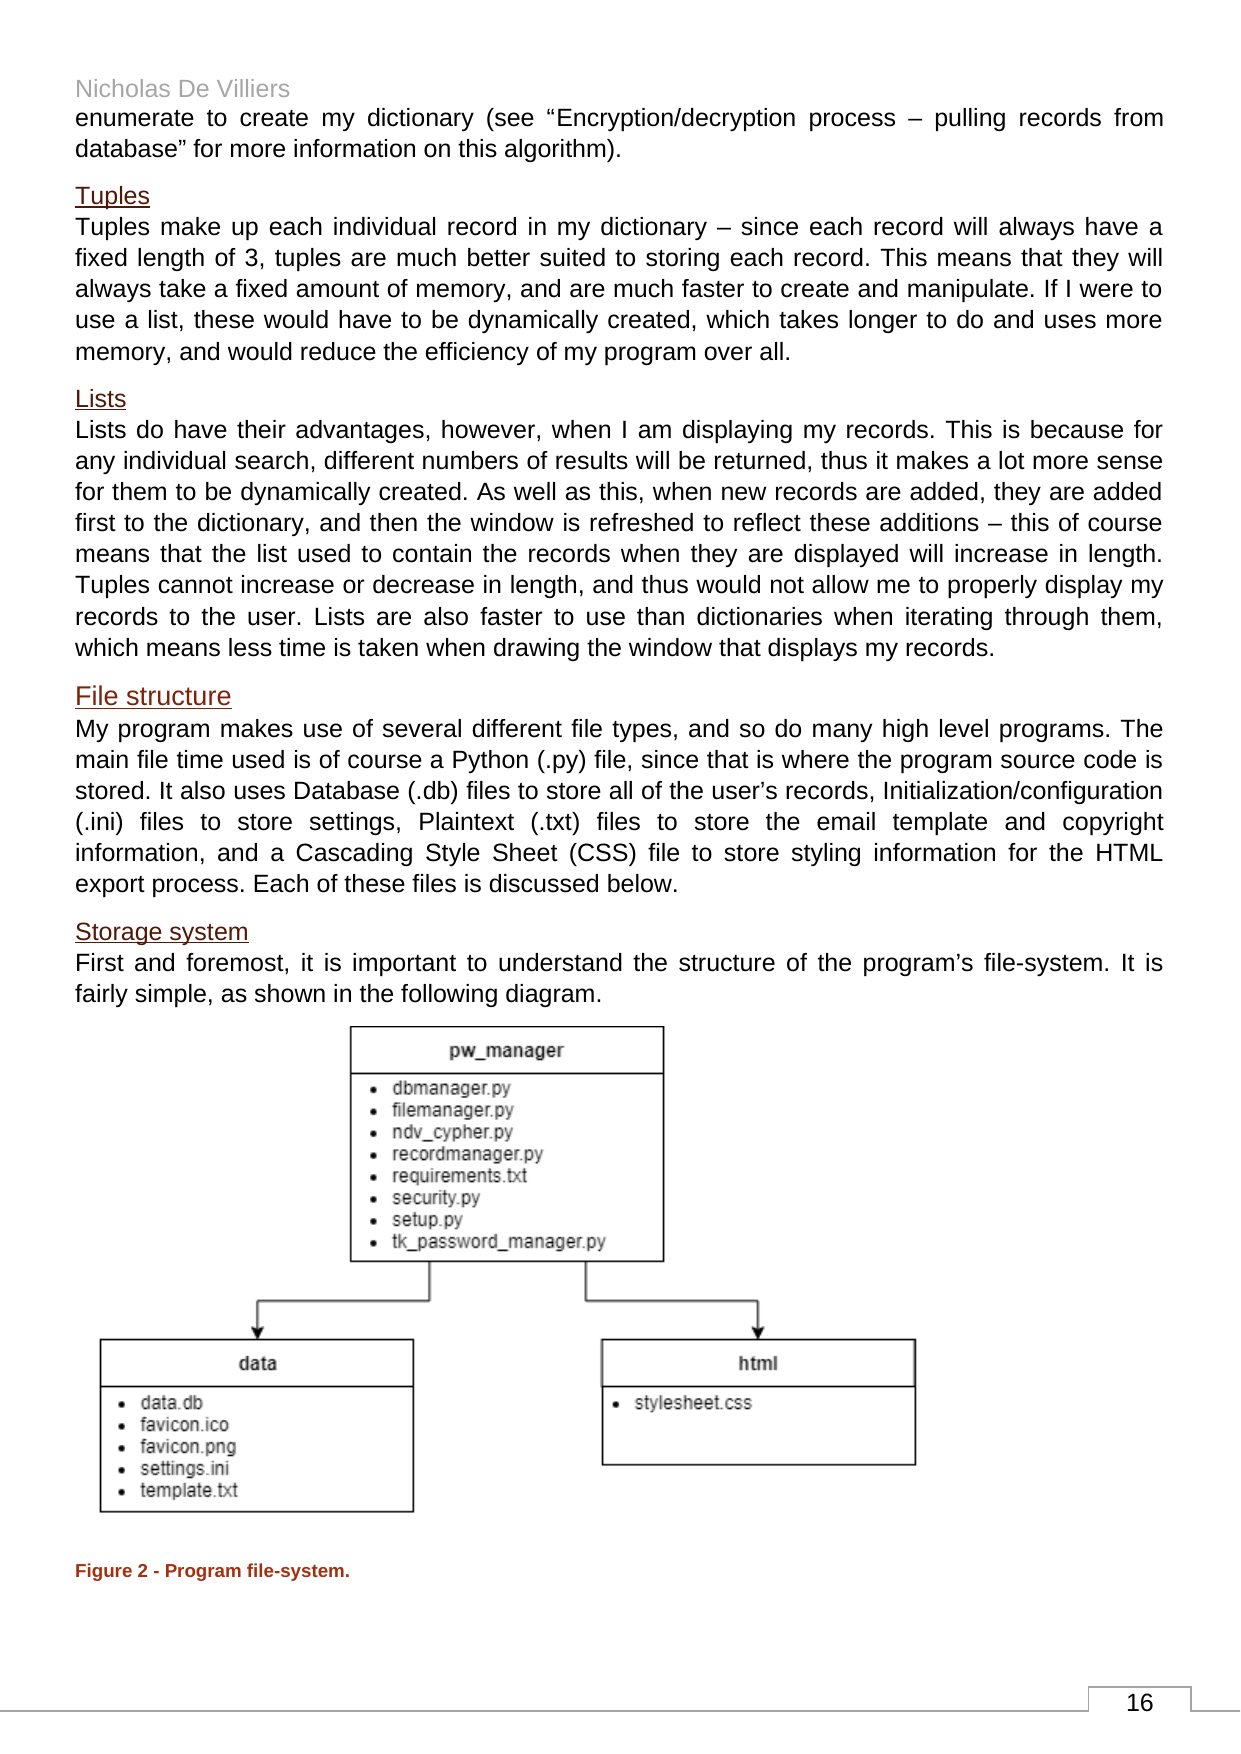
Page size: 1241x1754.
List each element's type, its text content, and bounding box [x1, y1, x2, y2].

subtitle Lists [75, 384, 1165, 413]
subtitle File structure [75, 680, 1165, 712]
text Lists do have their advantages, however, when I am displaying my records. This is because for any individual search, different numbers of results will be returned, thus it makes a lot more sense for them to be dynamically created. As well as this, when new records are added, they are added first to the dictionary, and then the window is refreshed to reflect these additions – this of course means that the list used to contain the records when they are displayed will increase in length. Tuples cannot increase or decrease in length, and thus would not allow me to properly display my records to the user. Lists are also faster to use than dictionaries when iterating through them, which means less time is taken when drawing the window that displays my records. [75, 415, 1165, 661]
text First and foremost, it is important to understand the structure of the program’s file-system. It is fairly simple, as shown in the following diagram. [75, 948, 1165, 1008]
subtitle Storage system [75, 917, 1165, 946]
subtitle Tuples [75, 181, 1165, 210]
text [75, 103, 1165, 162]
picture [75, 1026, 918, 1541]
text Tuples make up each individual record in my dictionary – since each record will always have a fixed length of 3, tuples are much better suited to storing each record. This means that they will always take a fixed amount of memory, and are much faster to create and manipulate. If I were to use a list, these would have to be dynamically created, which takes longer to do and uses more memory, and would reduce the efficiency of my program over all. [75, 212, 1165, 365]
text My program makes use of several different file types, and so do many high level programs. The main file time used is of course a Python (.py) file, since that is where the program source code is stored. It also uses Database (.db) files to store all of the user’s records, Initialization/configuration (.ini) files to store settings, Plaintext (.txt) files to store the email template and copyright information, and a Cascading Style Sheet (CSS) file to store styling information for the HTML export process. Each of these files is discussed below. [75, 714, 1165, 898]
